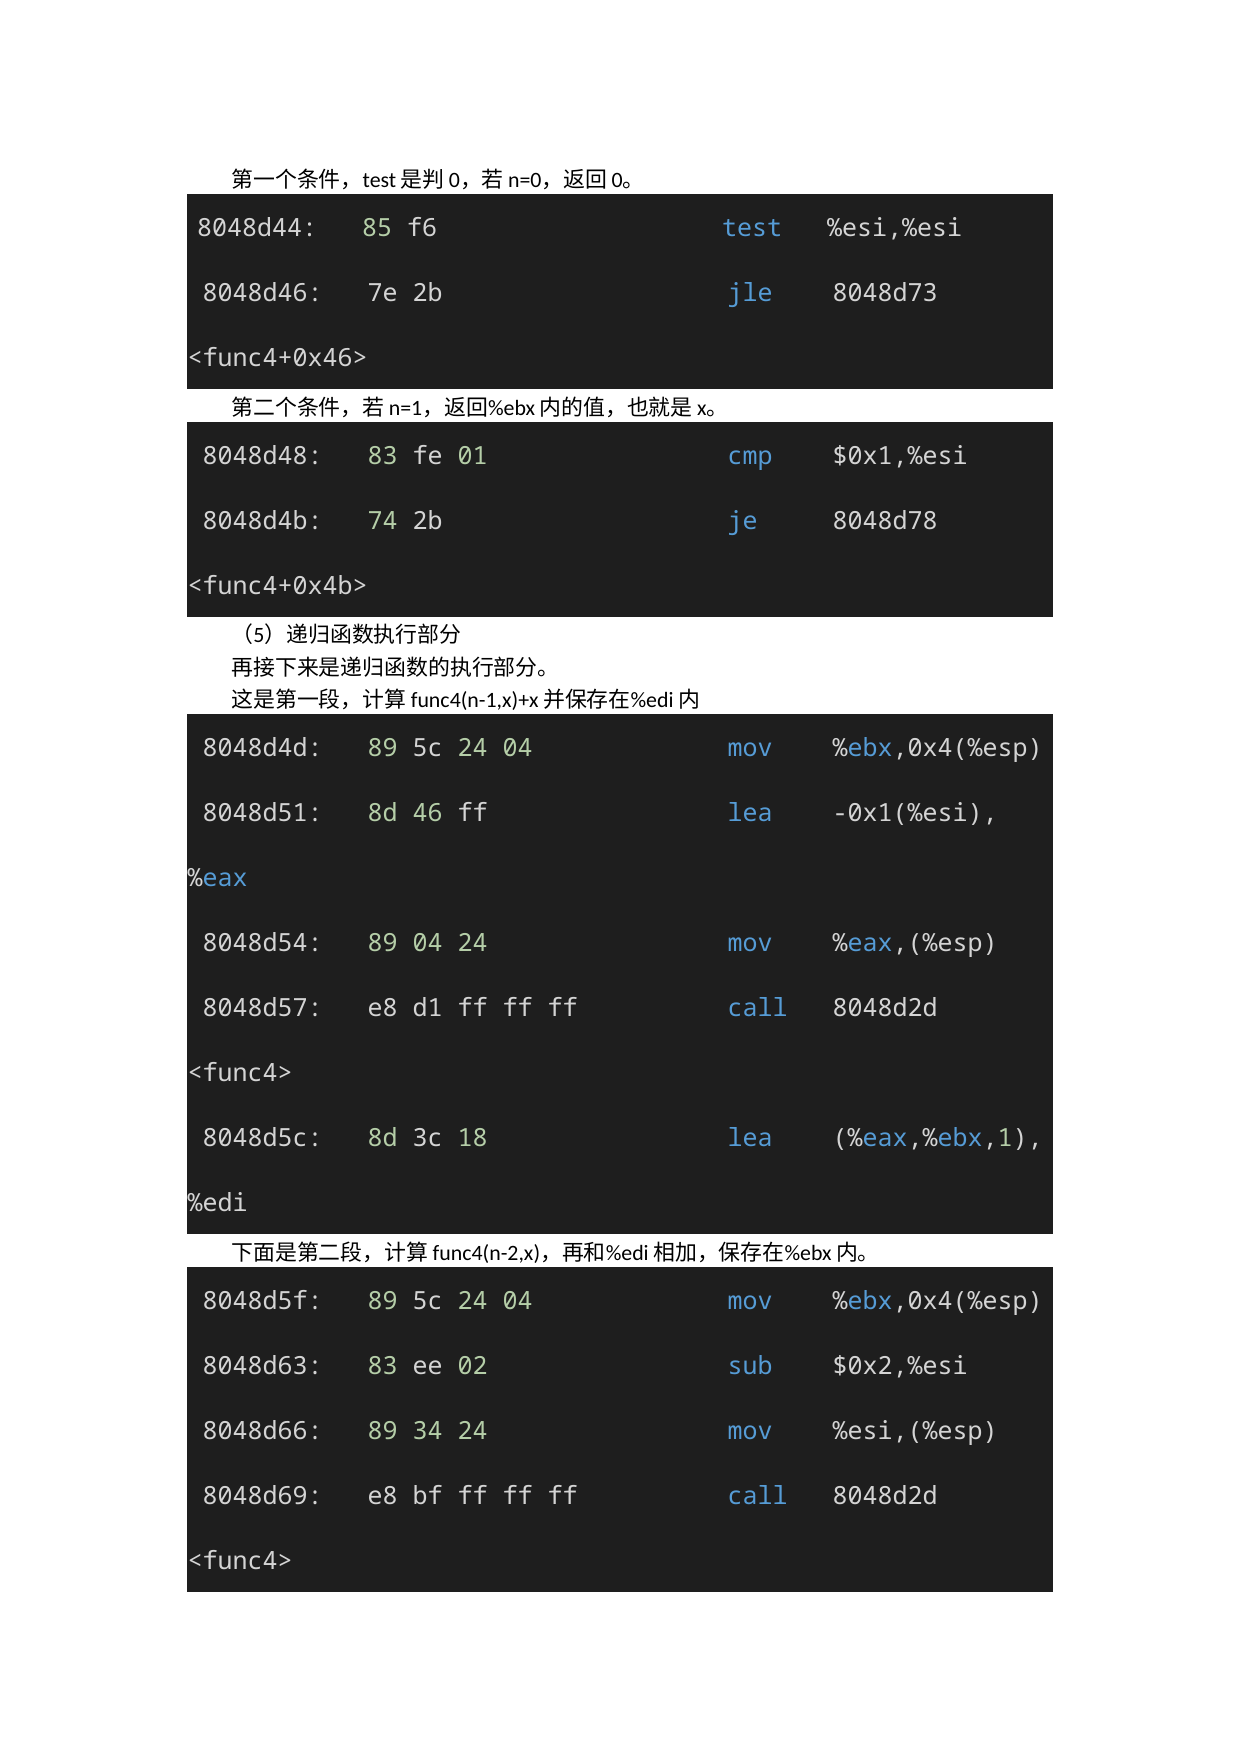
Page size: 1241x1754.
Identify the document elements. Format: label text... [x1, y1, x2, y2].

text 8048d5c: 8d 3c 18 lea (%eax,%ebx,1),%edi [187, 1104, 1053, 1234]
text 8048d51: 8d 46 ff lea -0x1(%esi),%eax [187, 779, 1053, 909]
text 8048d54: 89 04 24 mov %eax,(%esp) [187, 909, 1053, 974]
text 8048d46: 7e 2b jle 8048d73 <func4+0x46> [187, 259, 1053, 389]
text （5）递归函数执行部分 [187, 617, 1053, 649]
text 8048d4d: 89 5c 24 04 mov %ebx,0x4(%esp) [187, 714, 1053, 779]
text 8048d5f: 89 5c 24 04 mov %ebx,0x4(%esp) [187, 1267, 1053, 1332]
text 8048d4b: 74 2b je 8048d78 <func4+0x4b> [187, 487, 1053, 617]
text 8048d57: e8 d1 ff ff ff call 8048d2d <func4> [187, 974, 1053, 1104]
text 8048d69: e8 bf ff ff ff call 8048d2d <func4> [187, 1462, 1053, 1592]
text 第二个条件，若n=1，返回%ebx内的值，也就是x。 [187, 389, 1053, 422]
text 8048d44: 85 f6 test %esi,%esi [187, 194, 1053, 259]
text 第一个条件，test是判0，若n=0，返回0。 [187, 162, 1053, 194]
text 8048d66: 89 34 24 mov %esi,(%esp) [187, 1397, 1053, 1462]
text 下面是第二段，计算func4(n-2,x)，再和%edi相加，保存在%ebx内。 [187, 1234, 1053, 1267]
text 8048d63: 83 ee 02 sub $0x2,%esi [187, 1332, 1053, 1397]
text 再接下来是递归函数的执行部分。 [187, 649, 1053, 682]
text 这是第一段，计算func4(n-1,x)+x并保存在%edi内 [187, 682, 1053, 714]
text 8048d48: 83 fe 01 cmp $0x1,%esi [187, 422, 1053, 487]
